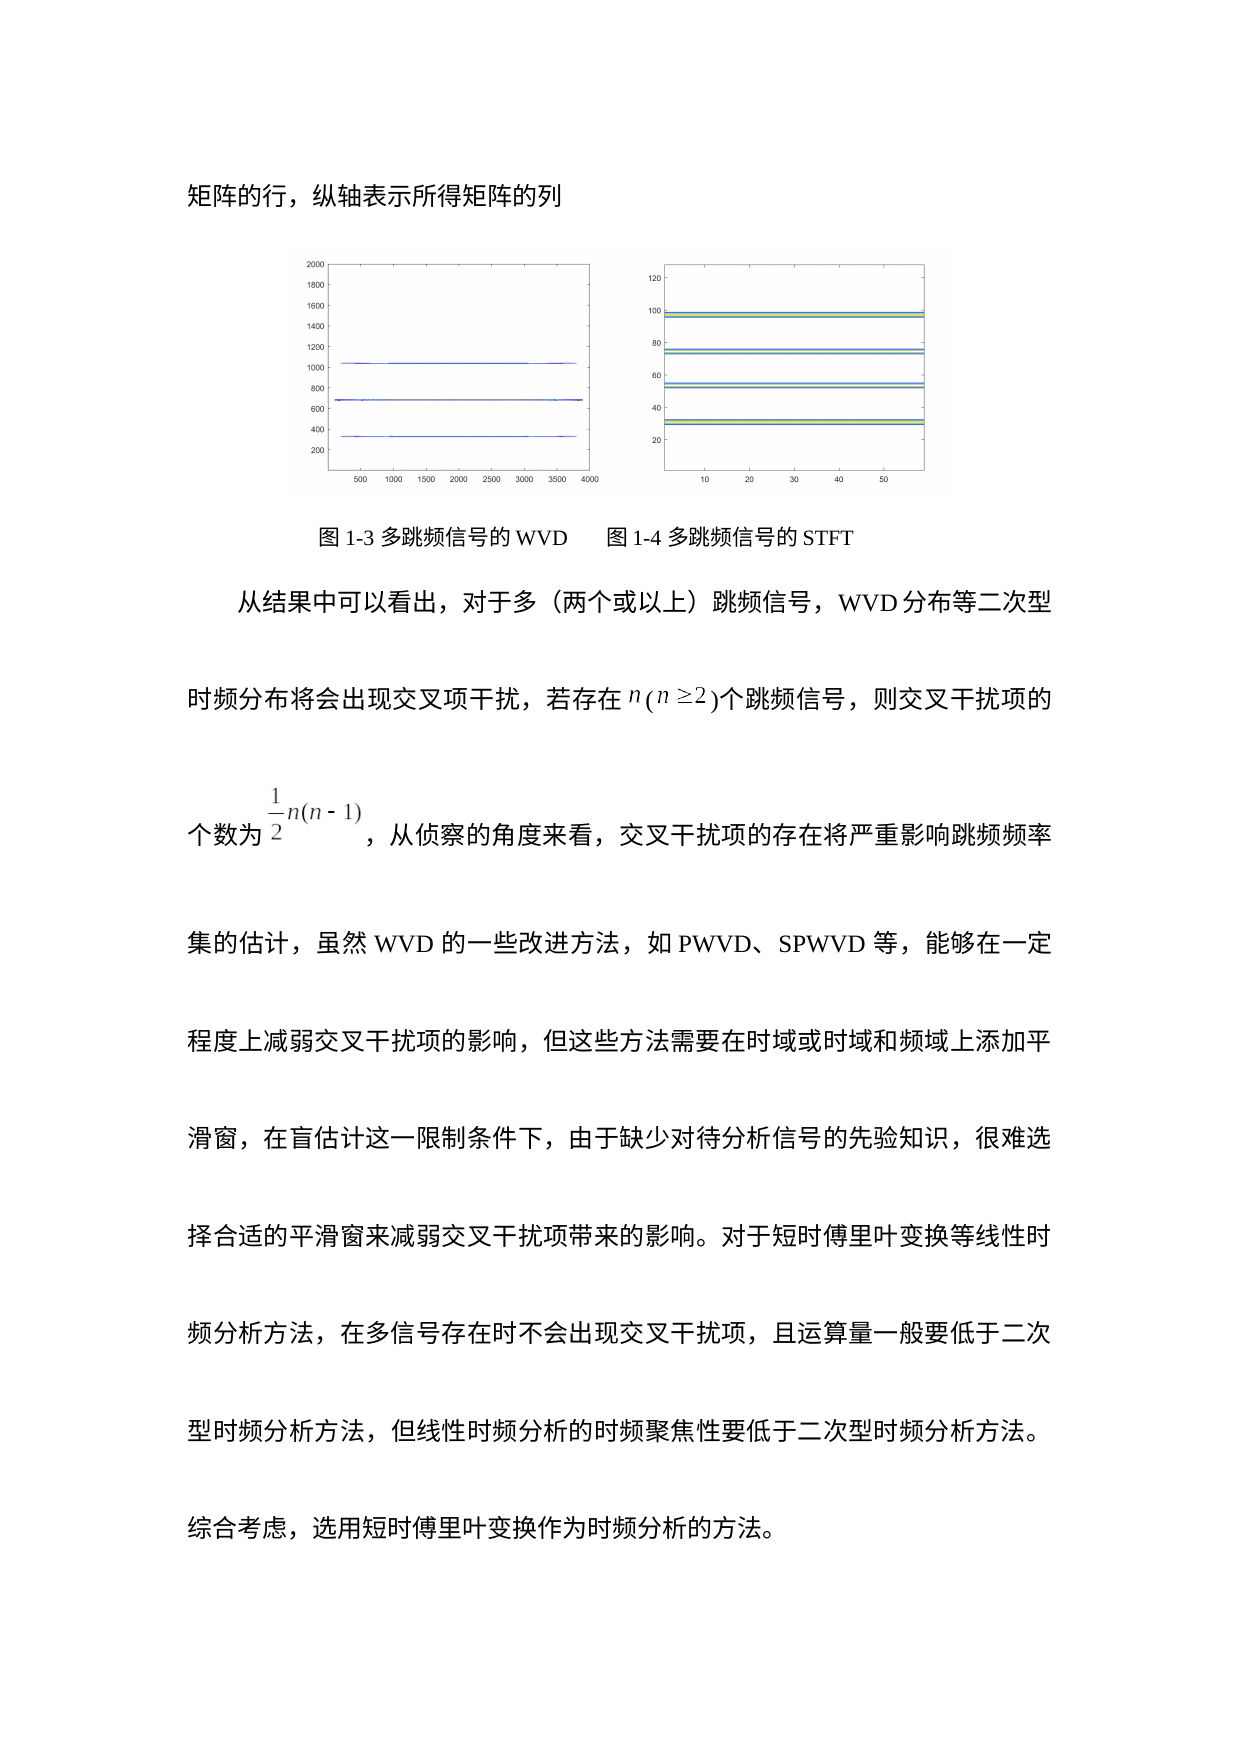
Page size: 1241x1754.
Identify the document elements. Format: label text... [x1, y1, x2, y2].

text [187, 162, 1053, 227]
text 图1-3 多跳频信号的WVD 图1-4 多跳频信号的STFT [187, 519, 1053, 552]
text 从结果中可以看出，对于多（两个或以上）跳频信号，WVD分布等二次型时频分布将会出现交叉项干扰，若存在()个跳频信号，则交叉干扰项的个数为，从侦察的角度来看，交叉干扰项的存在将严重影响跳频频率集的估计，虽然 WVD 的一些改进方法，如PWVD、SPWVD 等，能够在一定程度上减弱交叉干扰项的影响，但这些方法需要在时域或时域和频域上添加平滑窗，在盲估计这一限制条件下，由于缺少对待分析信号的先验知识，很难选择合适的平滑窗来减弱交叉干扰项带来的影响。对于短时傅里叶变换等线性时频分析方法，在多信号存在时不会出现交叉干扰项，且运算量一般要低于二次型时频分析方法，但线性时频分析的时频聚焦性要低于二次型时频分析方法。综合考虑，选用短时傅里叶变换作为时频分析的方法。 [187, 568, 1053, 1559]
picture [284, 245, 956, 498]
